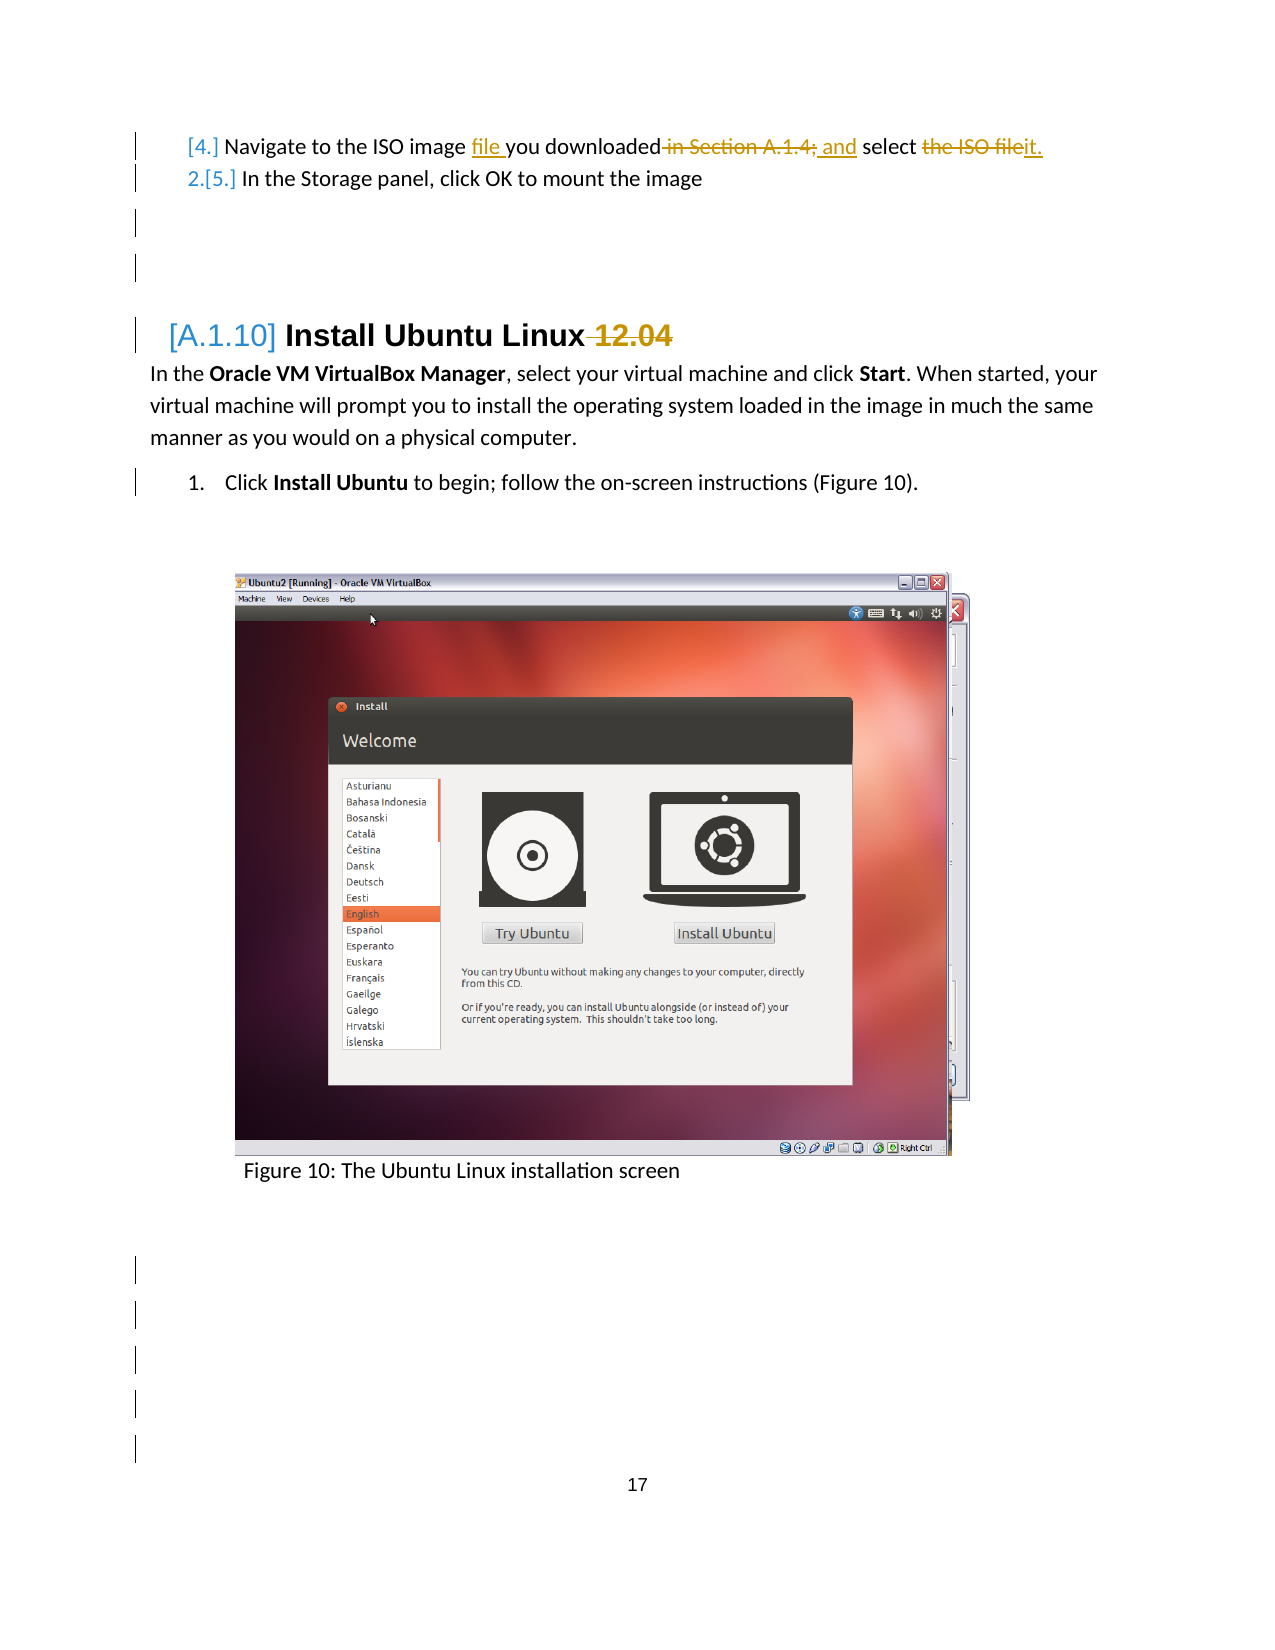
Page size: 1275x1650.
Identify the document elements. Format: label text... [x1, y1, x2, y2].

subtitle Install Ubuntu Linux [169, 317, 1125, 353]
list In the Storage panel, click OK to mount the image [187, 164, 1125, 192]
picture [235, 572, 970, 1156]
text In the Oracle VM VirtualBox Manager, select your virtual machine and click Start. When started, your virtual machine will prompt you to install the operating system loaded in the image in much the same manner as you would on a physical computer. [150, 359, 1125, 452]
list Click Install Ubuntu to begin; follow the on-screen instructions (Figure 10). [187, 468, 1125, 496]
list Navigate to the ISO image you downloaded select [187, 132, 1125, 160]
